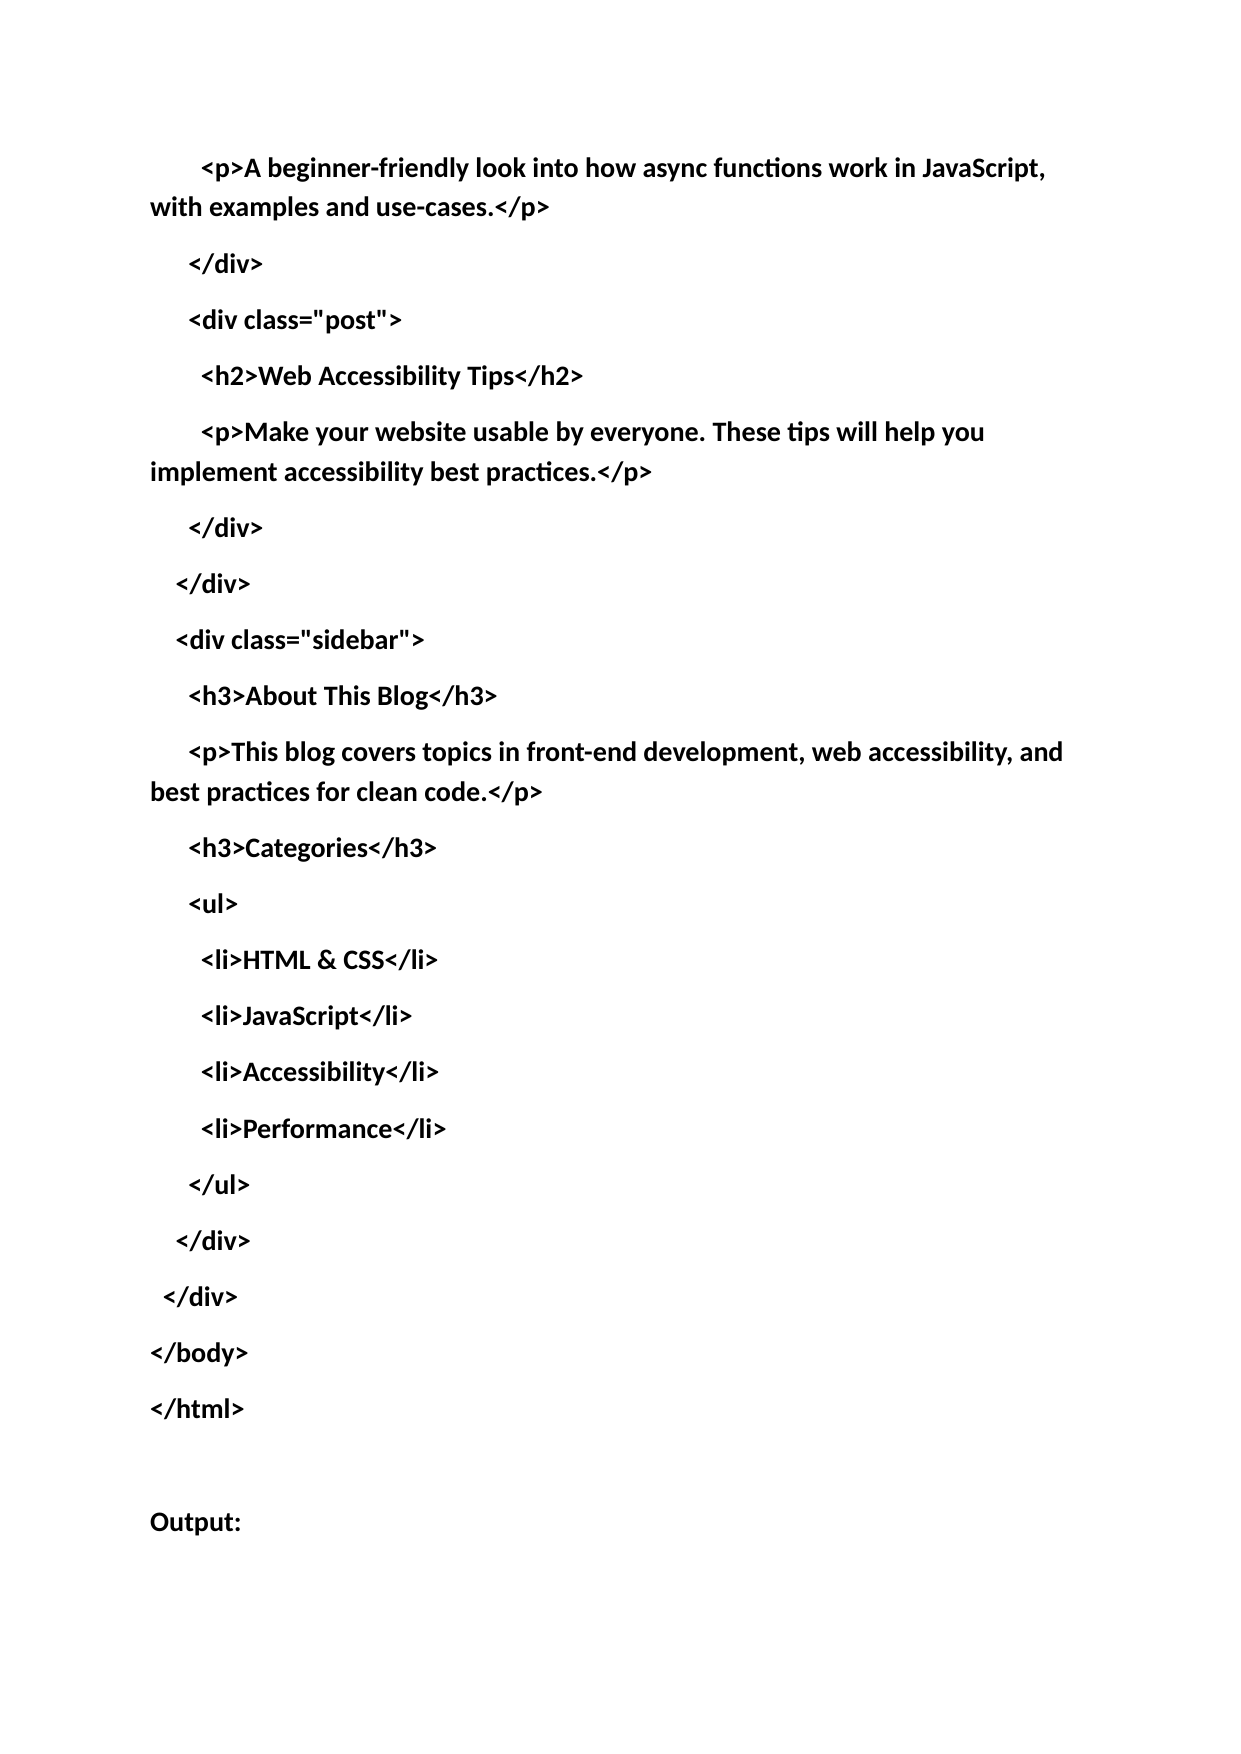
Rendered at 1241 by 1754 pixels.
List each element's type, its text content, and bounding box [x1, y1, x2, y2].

text <h3>About This Blog</h3> [150, 678, 1090, 712]
text <p>A beginner-friendly look into how async functions work in JavaScript, with examples and use-cases.</p> [150, 150, 1090, 224]
text <ul> [150, 886, 1090, 920]
text <li>JavaScript</li> [150, 998, 1090, 1033]
text </div> [150, 510, 1090, 544]
text <li>Accessibility</li> [150, 1054, 1090, 1089]
text <p>This blog covers topics in front-end development, web accessibility, and best practices for clean code.</p> [150, 734, 1090, 808]
text </div> [150, 1279, 1090, 1313]
text <h2>Web Accessibility Tips</h2> [150, 358, 1090, 392]
text <p>Make your website usable by everyone. These tips will help you implement accessibility best practices.</p> [150, 414, 1090, 488]
text <div class="post"> [150, 302, 1090, 336]
text </div> [150, 566, 1090, 600]
text </html> [150, 1391, 1090, 1426]
text <li>HTML & CSS</li> [150, 942, 1090, 977]
text </ul> [150, 1167, 1090, 1201]
text Output: [150, 1504, 1090, 1538]
text </div> [150, 1223, 1090, 1257]
text <div class="sidebar"> [150, 622, 1090, 656]
text </body> [150, 1335, 1090, 1369]
text </div> [150, 246, 1090, 280]
text <h3>Categories</h3> [150, 830, 1090, 864]
text <li>Performance</li> [150, 1111, 1090, 1145]
